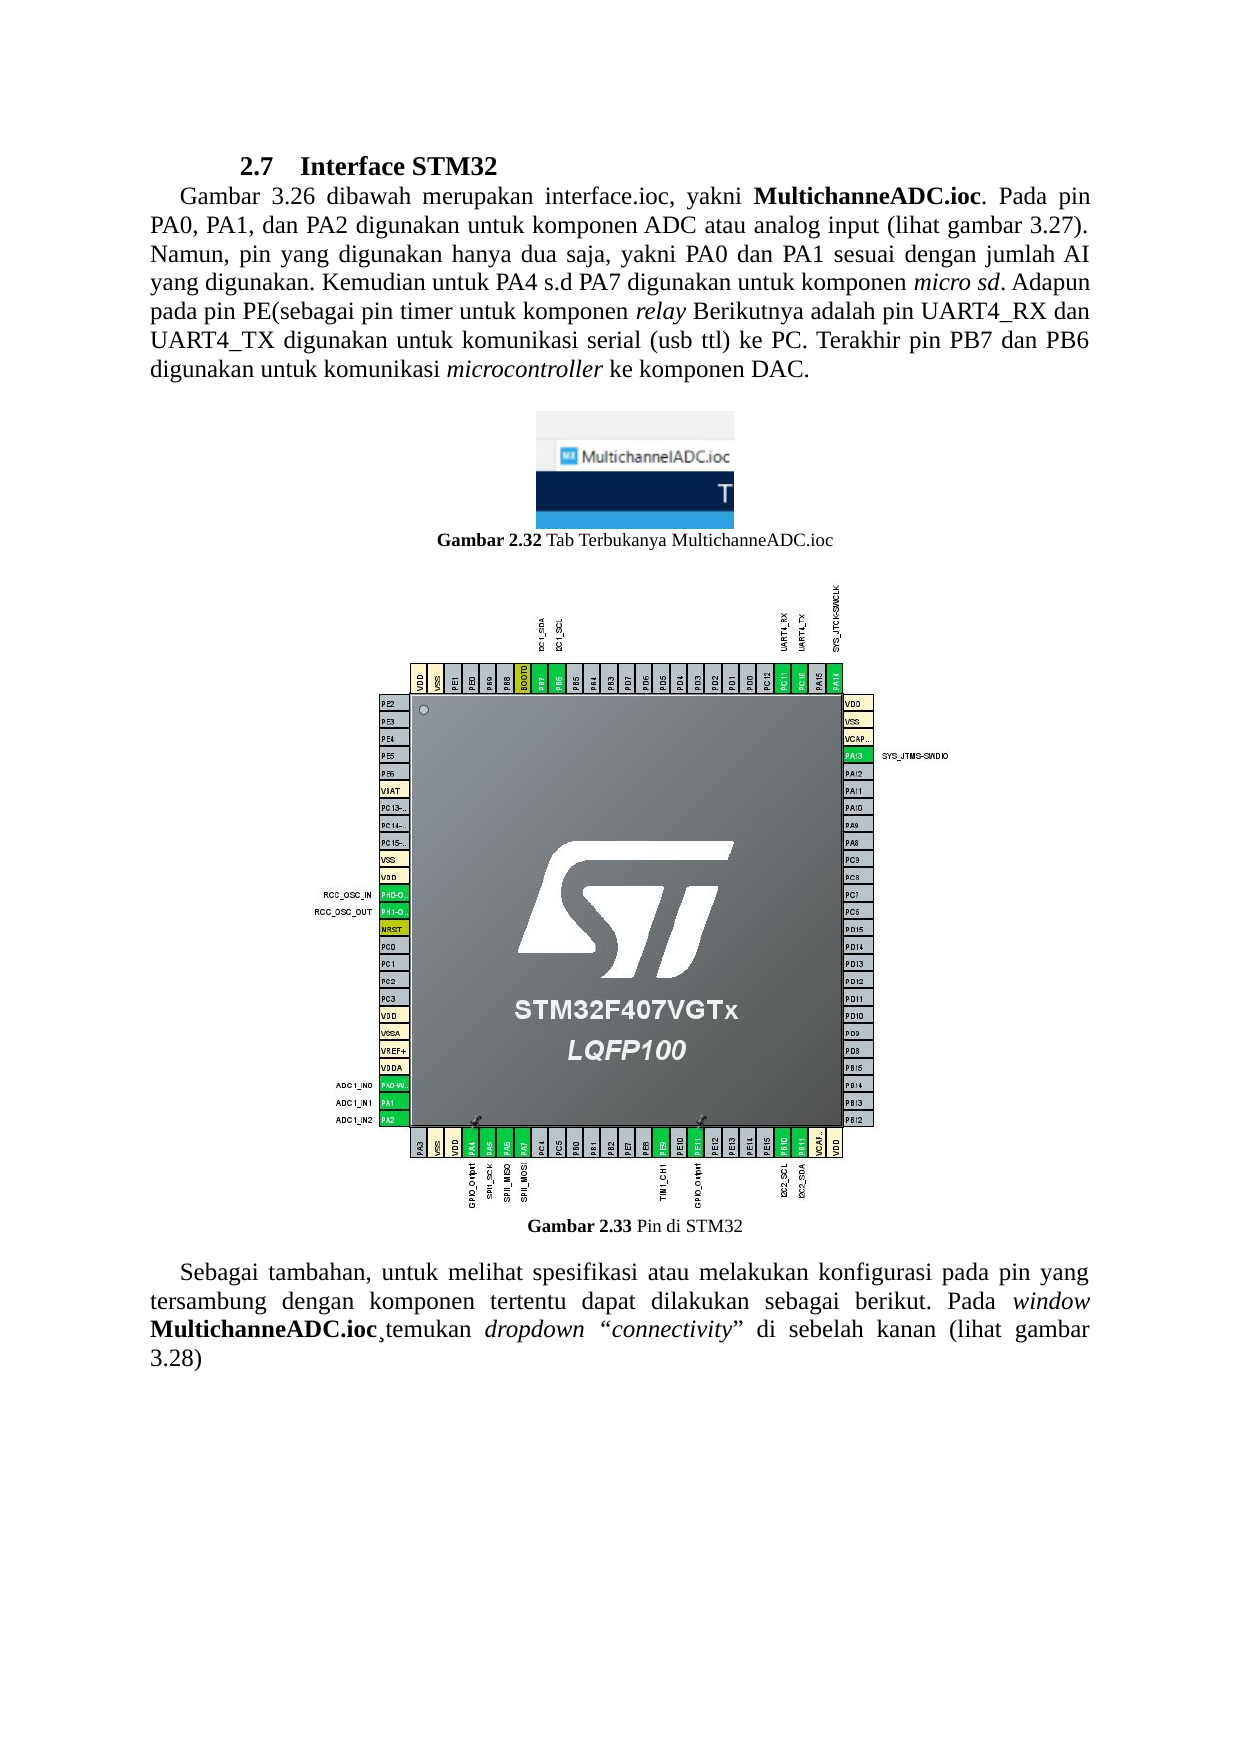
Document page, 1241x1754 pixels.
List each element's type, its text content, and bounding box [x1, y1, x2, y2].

picture [536, 411, 734, 529]
text Sebagai tambahan, untuk melihat spesifikasi atau melakukan konfigurasi pada pin yang tersambung dengan komponen tertentu dapat dilakukan sebagai berikut. Pada window MultichanneADC.ioc¸temukan dropdown “connectivity” di sebelah kanan (lihat gambar 3.28) [150, 1257, 1090, 1372]
picture [310, 571, 961, 1215]
text Gambar 3.26 dibawah merupakan interface.ioc, yakni MultichanneADC.ioc. Pada pin PA0, PA1, dan PA2 digunakan untuk komponen ADC atau analog input (lihat gambar 3.27). Namun, pin yang digunakan hanya dua saja, yakni PA0 dan PA1 sesuai dengan jumlah AI yang digunakan. Kemudian untuk PA4 s.d PA7 digunakan untuk komponen micro sd. Adapun pada pin PE(sebagai pin timer untuk komponen relay Berikutnya adalah pin UART4_RX dan UART4_TX digunakan untuk komunikasi serial (usb ttl) ke PC. Terakhir pin PB7 dan PB6 digunakan untuk komunikasi microcontroller ke komponen DAC. [150, 181, 1090, 382]
subtitle Interface STM32 [210, 150, 1090, 181]
